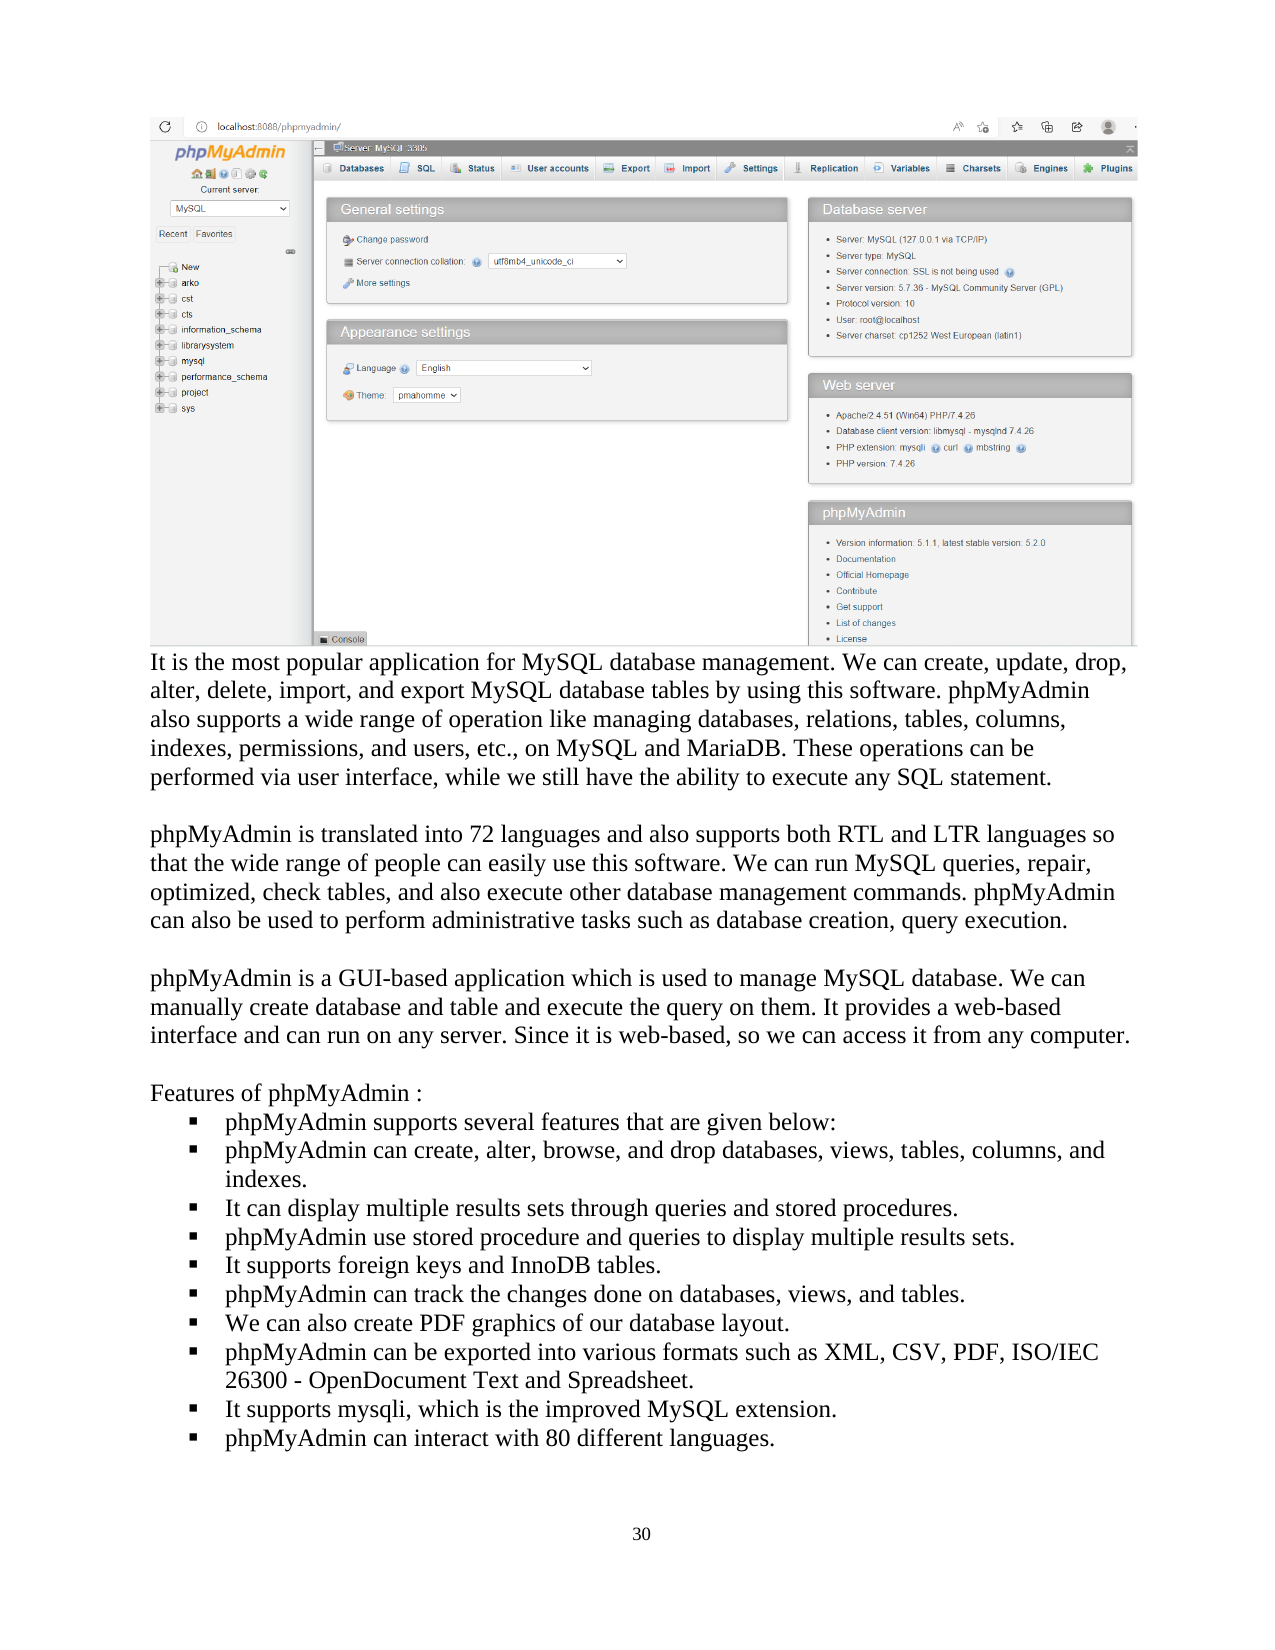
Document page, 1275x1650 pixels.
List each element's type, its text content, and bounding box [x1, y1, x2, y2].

list phpMyAdmin can track the changes done on databases, views, and tables. [187, 1279, 1133, 1308]
list phpMyAdmin can be exported into various formats such as XML, CSV, PDF, ISO/IEC 26300 - OpenDocument Text and Spreadsheet. [187, 1337, 1133, 1394]
text phpMyAdmin is translated into 72 languages and also supports both RTL and LTR languages so that the wide range of people can easily use this software. We can run MySQL queries, repair, optimized, check tables, and also execute other database management commands. phpMyAdmin can also be used to perform administrative tasks such as database creation, query execution. [150, 819, 1133, 934]
list phpMyAdmin use stored procedure and queries to display multiple results sets. [187, 1222, 1133, 1251]
text It is the most popular application for MySQL database management. We can create, update, drop, alter, delete, import, and export MySQL database tables by using this software. phpMyAdmin also supports a wide range of operation like managing databases, relations, tables, columns, indexes, permissions, and users, etc., on MySQL and MariaDB. These operations can be performed via user interface, while we still have the ability to execute any SQL statement. [150, 647, 1133, 791]
list We can also create PDF graphics of our database layout. [187, 1308, 1133, 1337]
picture [150, 117, 1138, 647]
list phpMyAdmin supports several features that are given below: [187, 1107, 1133, 1136]
list It supports mysqli, which is the improved MySQL extension. [187, 1394, 1133, 1423]
list It can display multiple results sets through queries and stored procedures. [187, 1193, 1133, 1222]
text Features of phpMyAdmin : [150, 1078, 1133, 1107]
list It supports foreign keys and InnoDB tables. [187, 1251, 1133, 1279]
list phpMyAdmin can interact with 80 different languages. [187, 1423, 1133, 1452]
list phpMyAdmin can create, alter, browse, and drop databases, views, tables, columns, and indexes. [187, 1136, 1133, 1193]
text phpMyAdmin is a GUI-based application which is used to manage MySQL database. We can manually create database and table and execute the query on them. It provides a web-based interface and can run on any server. Since it is web-based, so we can access it from any computer. [150, 963, 1133, 1049]
